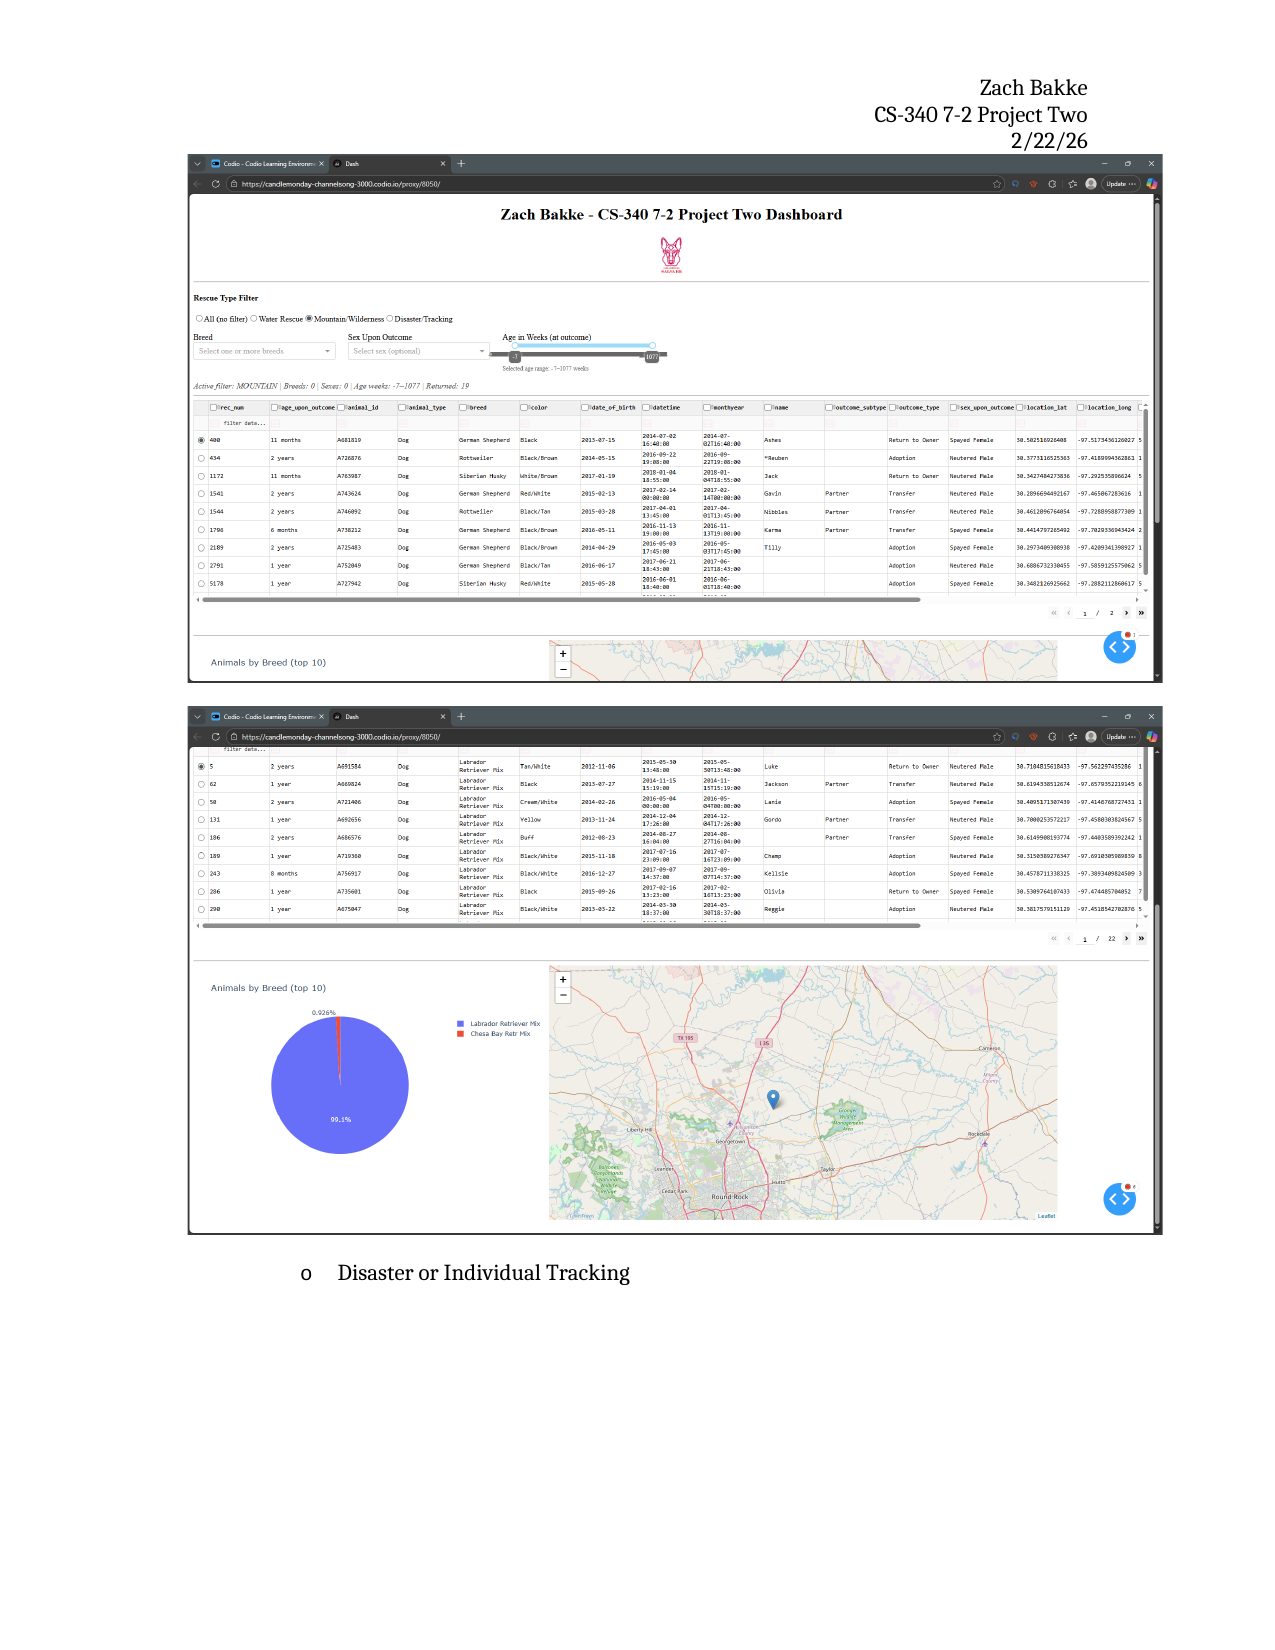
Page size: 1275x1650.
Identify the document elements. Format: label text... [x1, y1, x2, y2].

picture [187, 706, 1163, 1235]
picture [187, 154, 1163, 683]
list Disaster or Individual Tracking [300, 1260, 1087, 1287]
